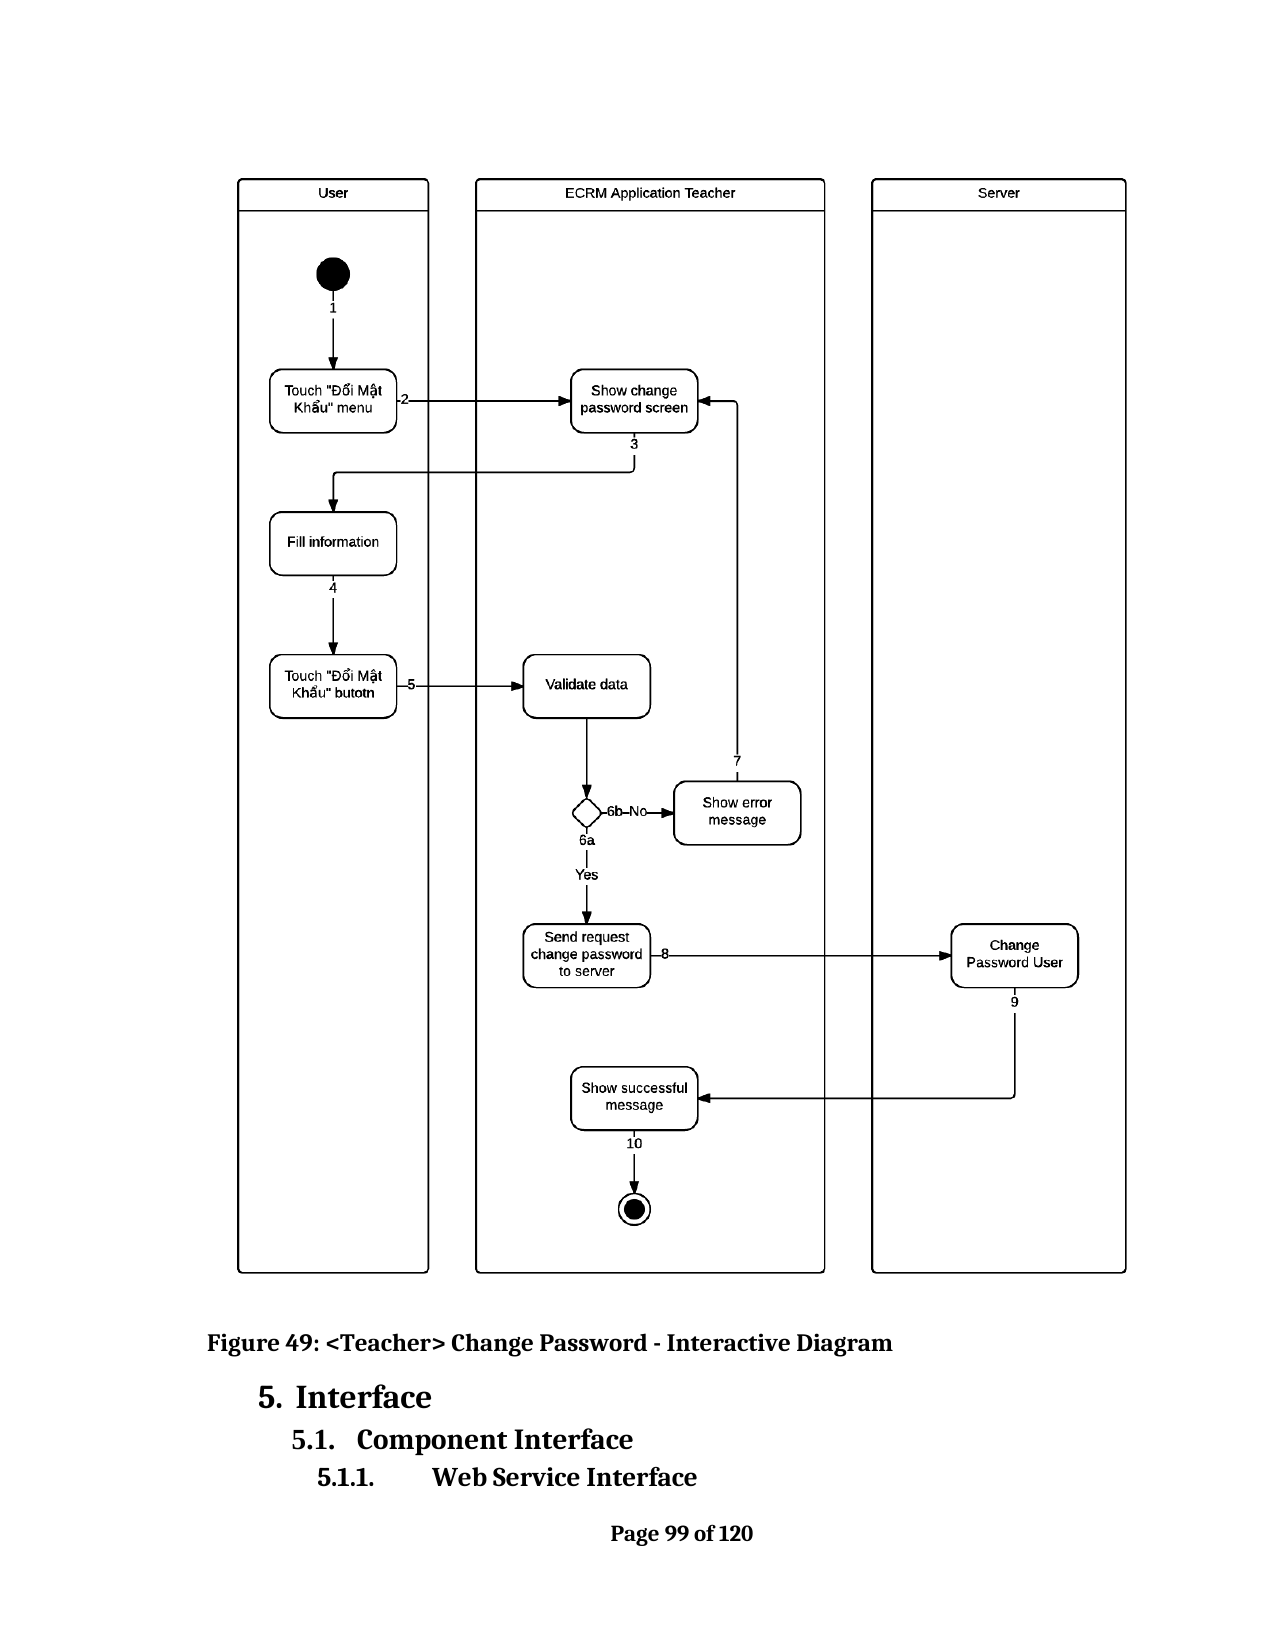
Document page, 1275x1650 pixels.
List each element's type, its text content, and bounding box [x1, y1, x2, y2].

picture [206, 147, 1157, 1304]
list Interface [258, 1378, 1157, 1417]
list Web Service Interface [317, 1462, 1157, 1493]
list Component Interface [291, 1422, 1157, 1457]
